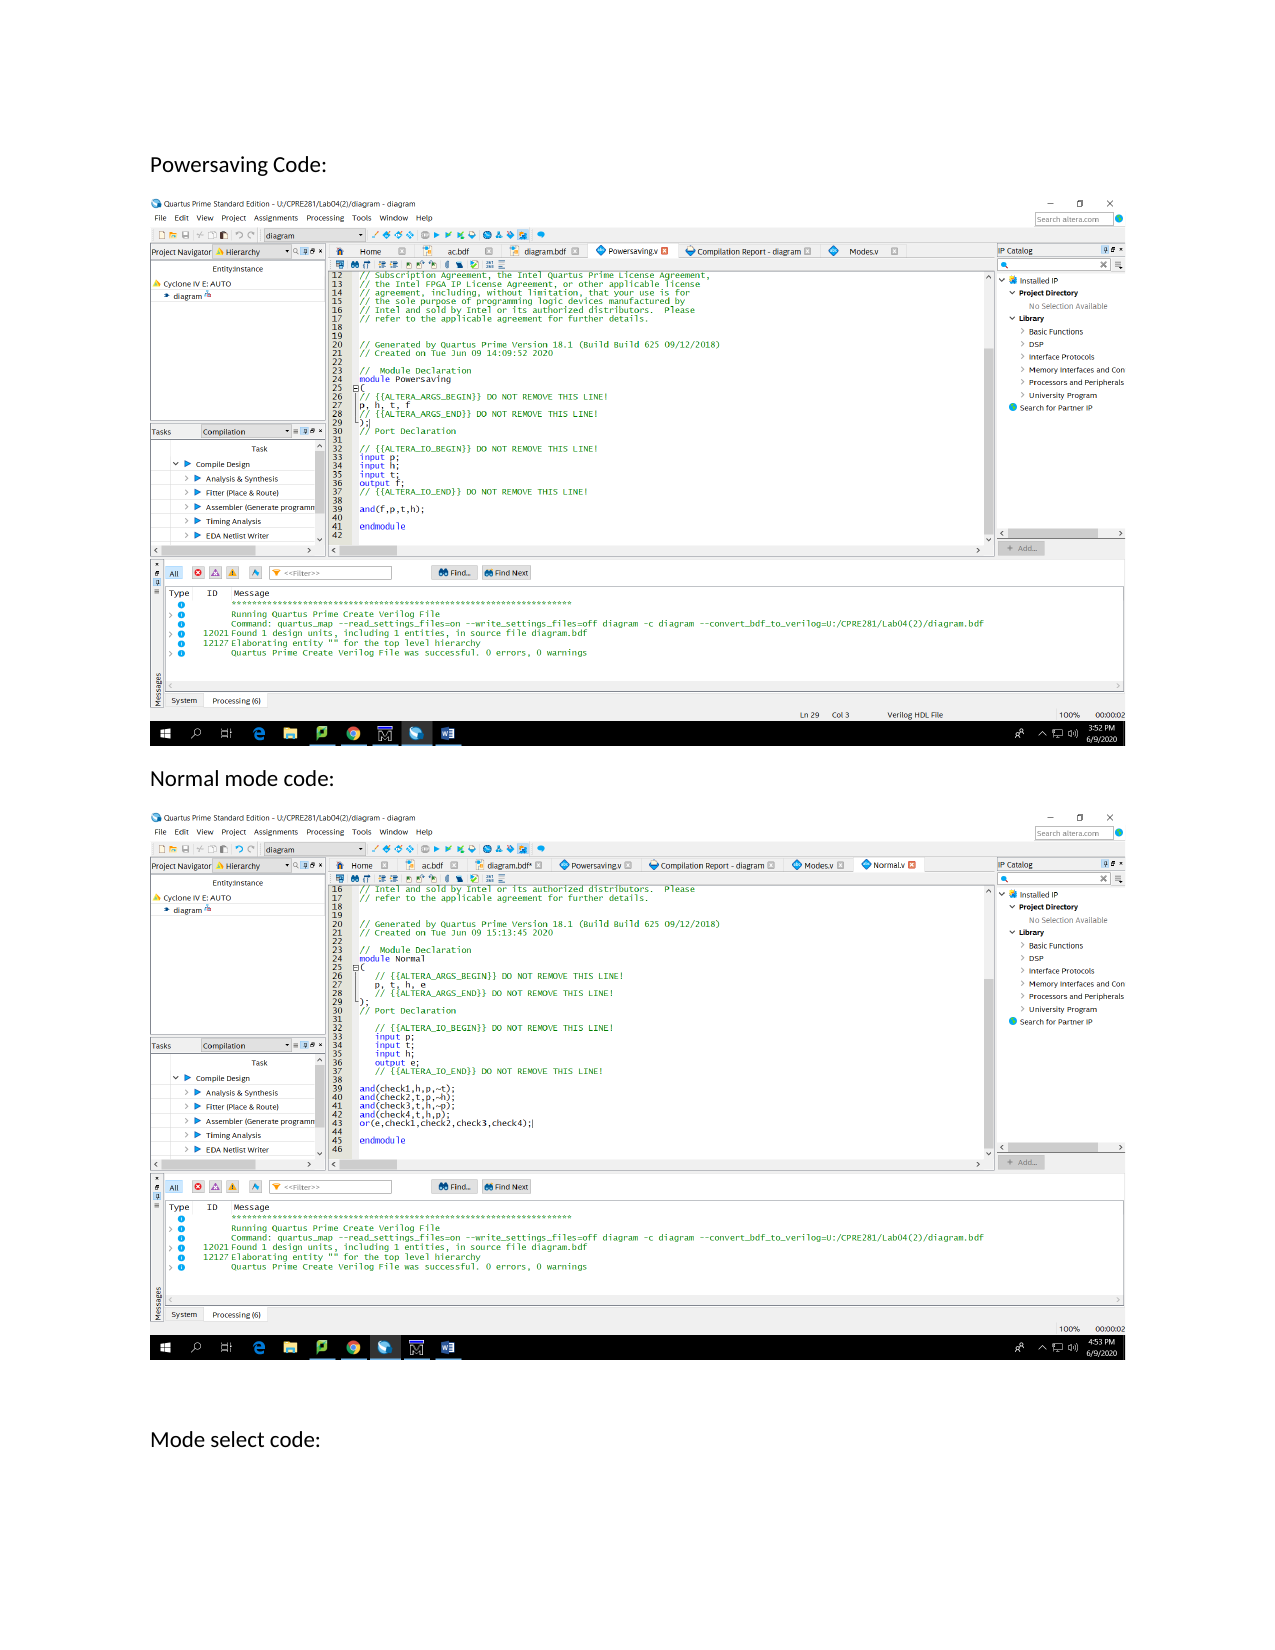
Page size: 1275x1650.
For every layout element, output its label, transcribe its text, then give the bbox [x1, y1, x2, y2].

text Mode select code: [150, 1425, 1125, 1453]
text Powersaving Code: [150, 150, 1125, 178]
picture [150, 196, 1125, 746]
text Normal mode code: [150, 764, 1125, 792]
picture [150, 811, 1125, 1360]
